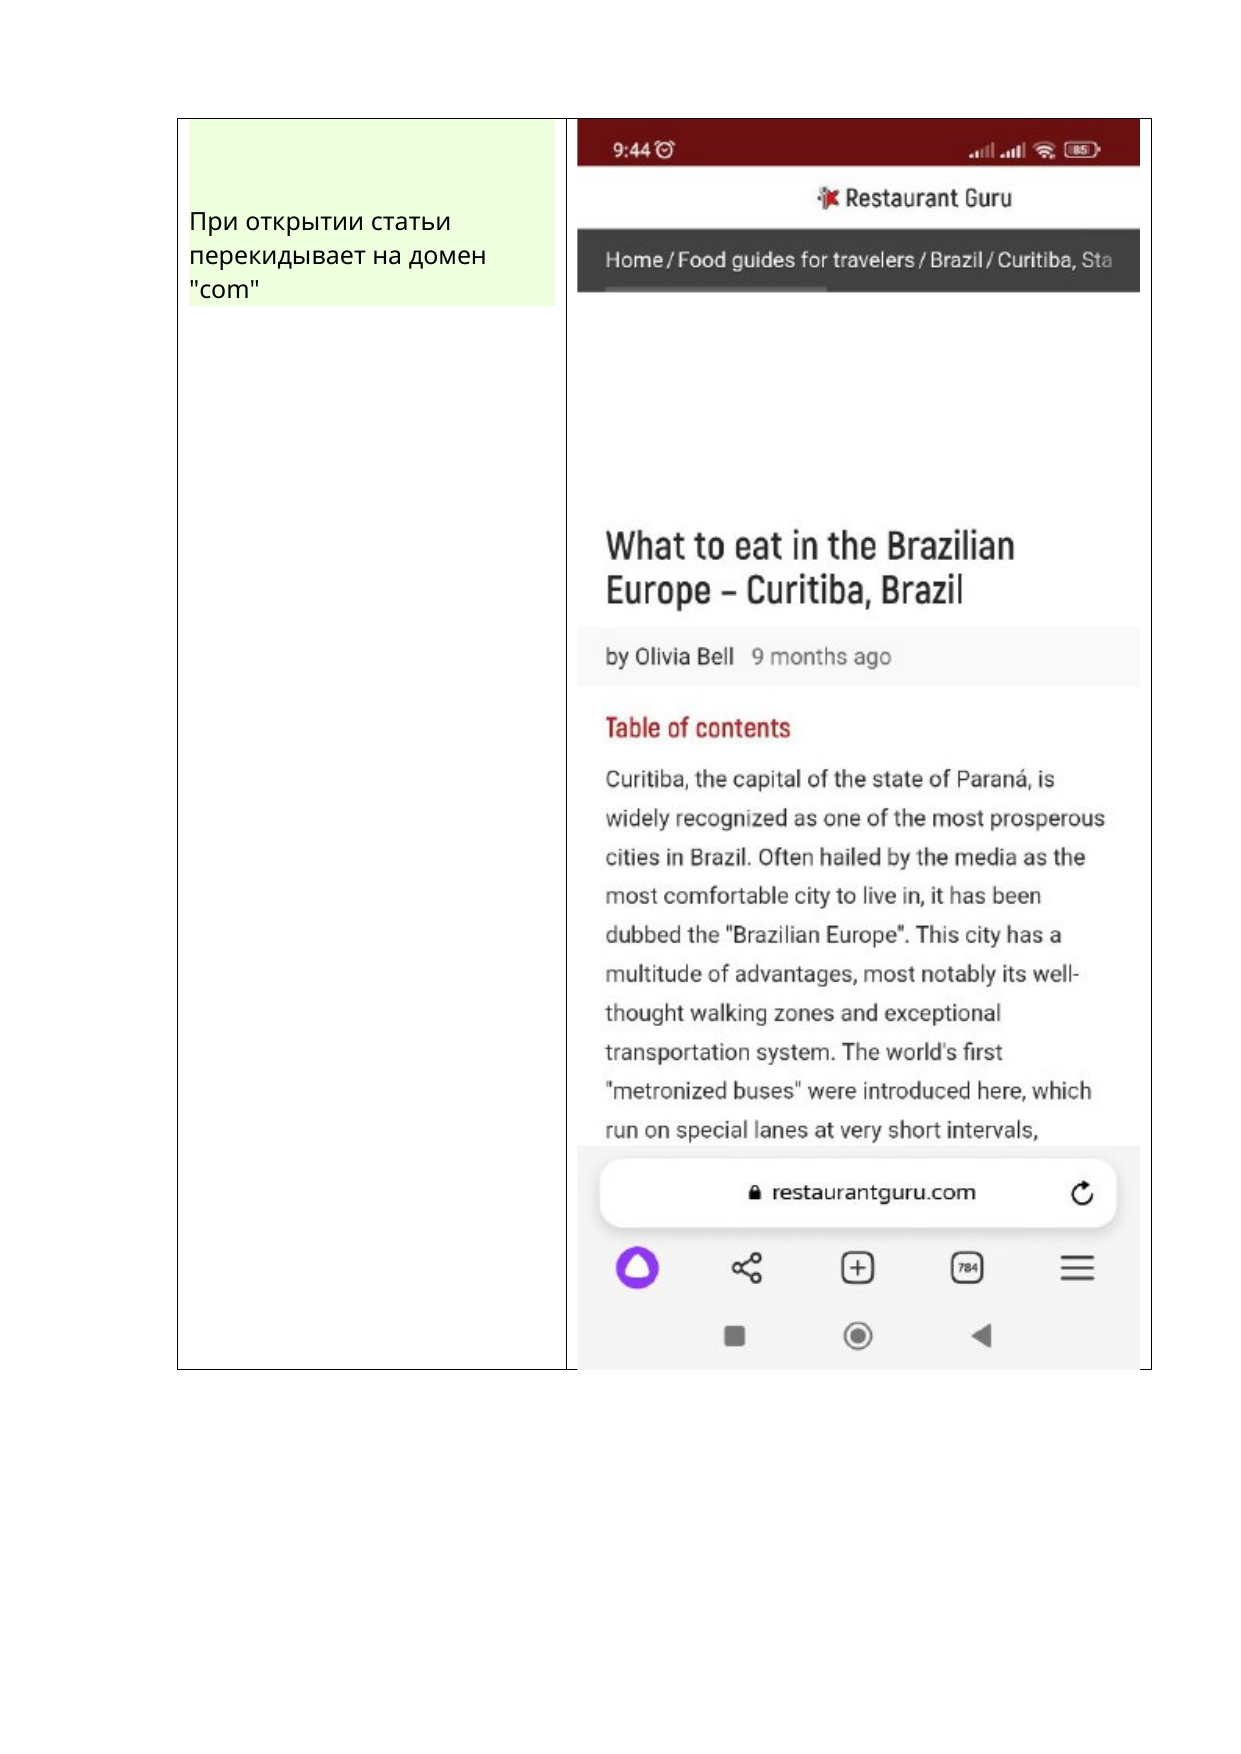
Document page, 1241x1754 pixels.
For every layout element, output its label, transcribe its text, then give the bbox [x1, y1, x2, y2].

table_cell [567, 119, 577, 1369]
table_cell [1140, 119, 1151, 1369]
picture [577, 119, 1140, 1370]
table_cell При открытии статьи перекидывает на домен "com" [178, 119, 566, 1369]
